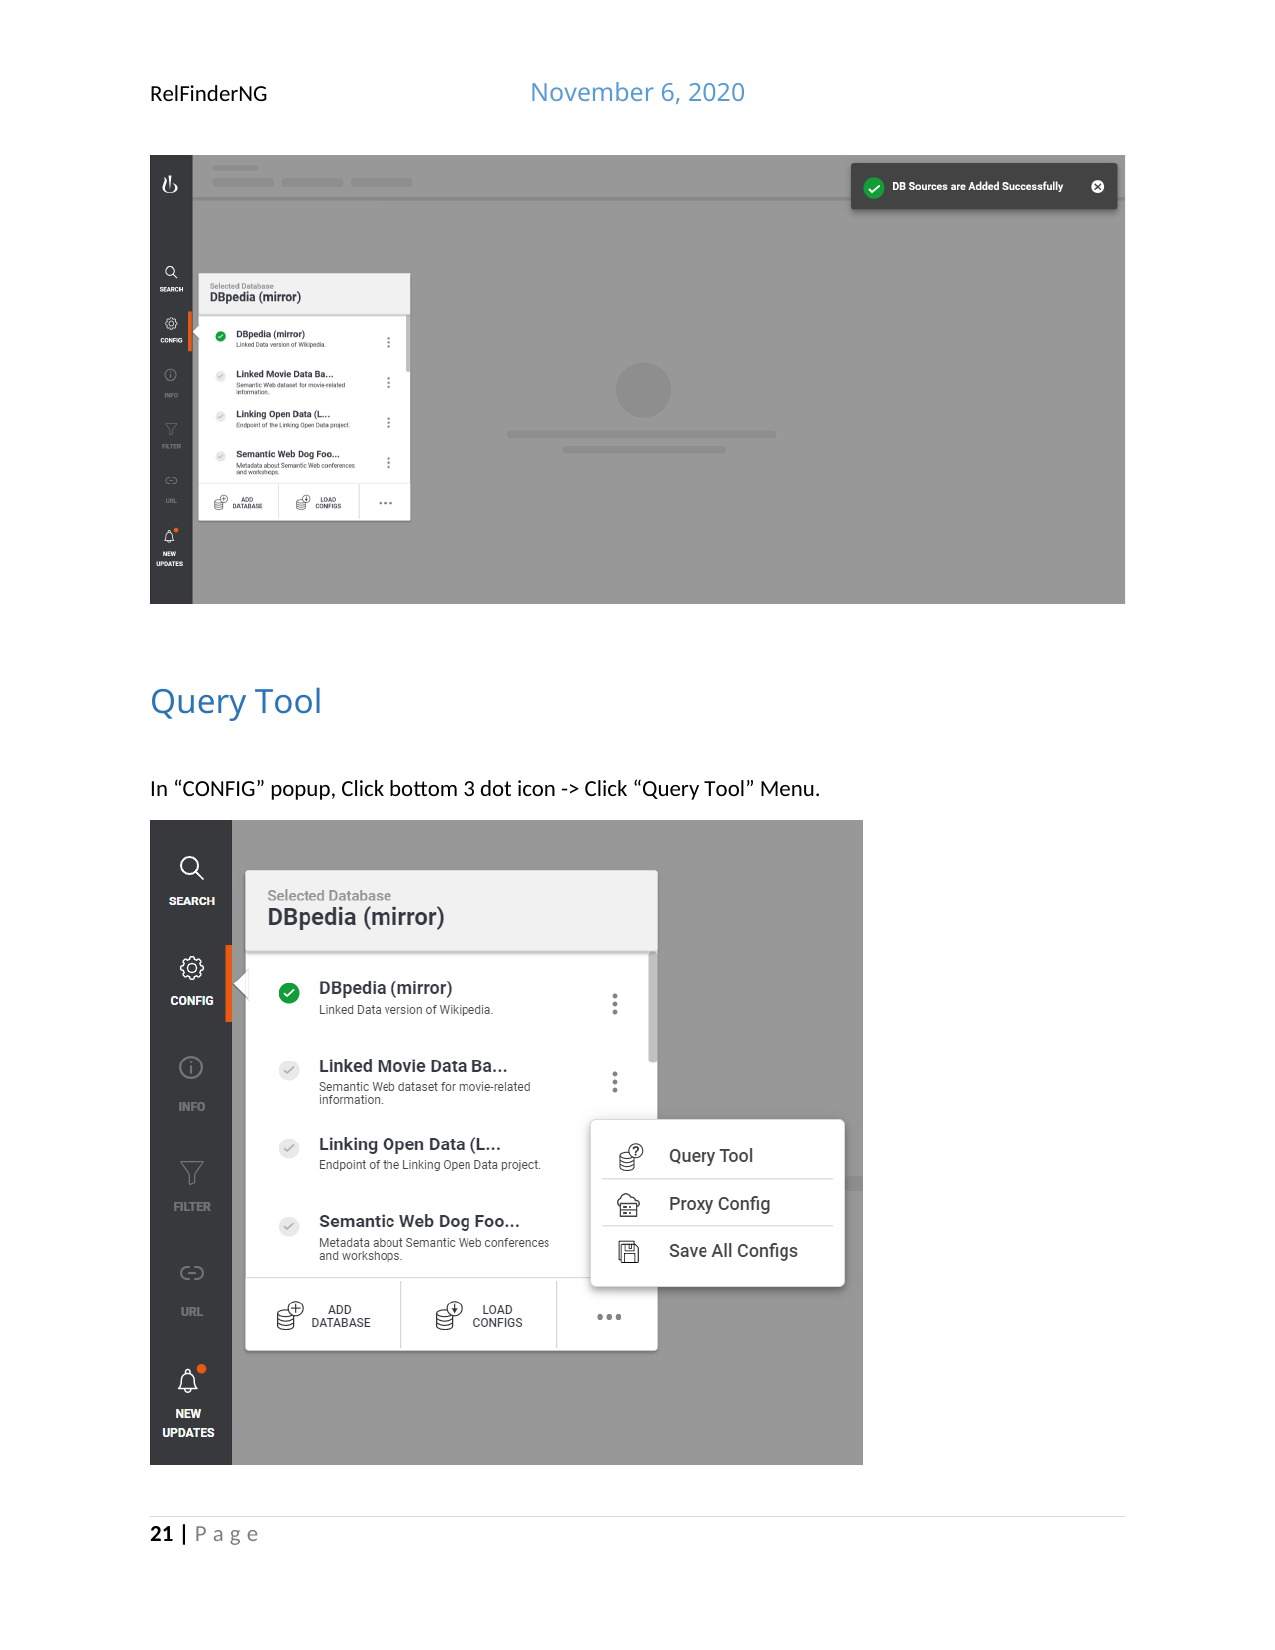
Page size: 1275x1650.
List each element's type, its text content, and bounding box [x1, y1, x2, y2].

text In “CONFIG” popup, Click bottom 3 dot icon -> Click “Query Tool” Menu. [150, 774, 1125, 802]
subtitle Query Tool [150, 678, 1125, 723]
picture [150, 155, 1125, 604]
picture [150, 820, 863, 1465]
